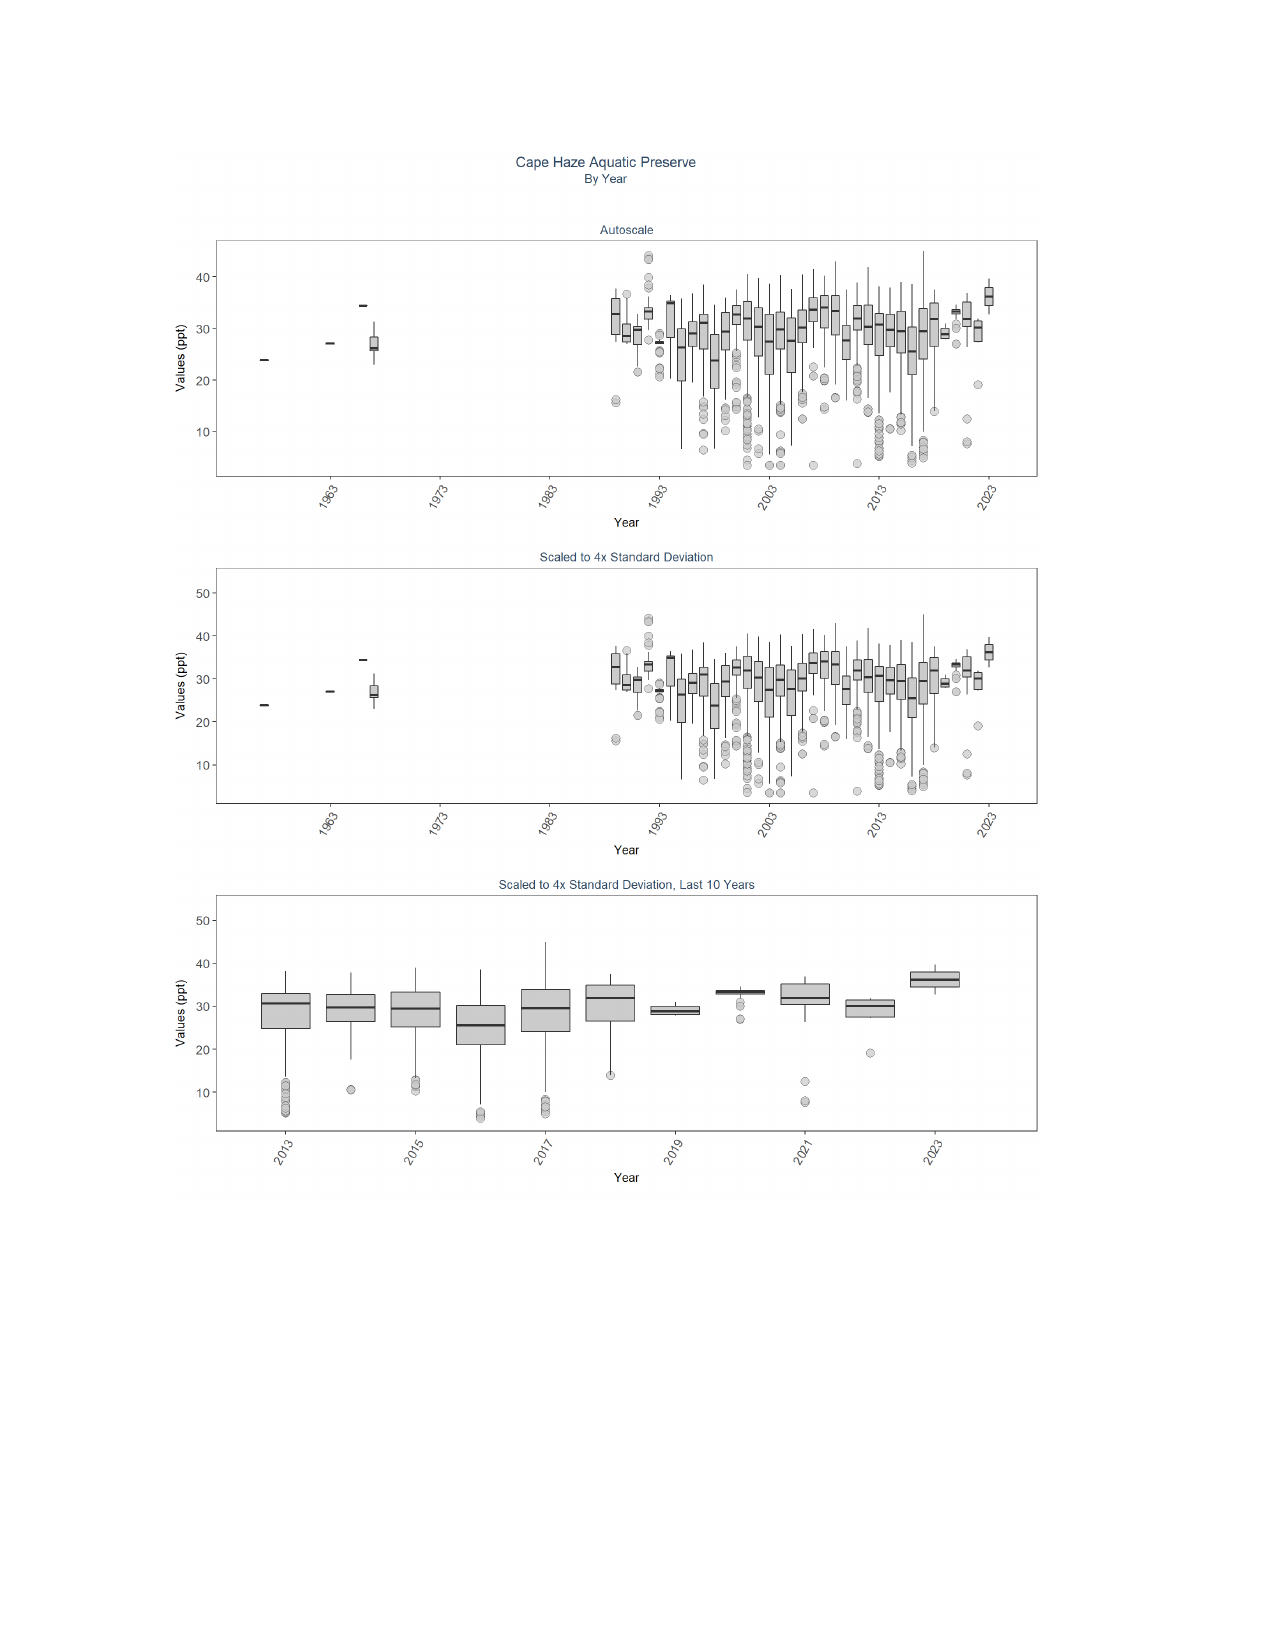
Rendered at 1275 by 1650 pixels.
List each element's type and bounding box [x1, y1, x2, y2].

picture [168, 150, 1044, 1200]
